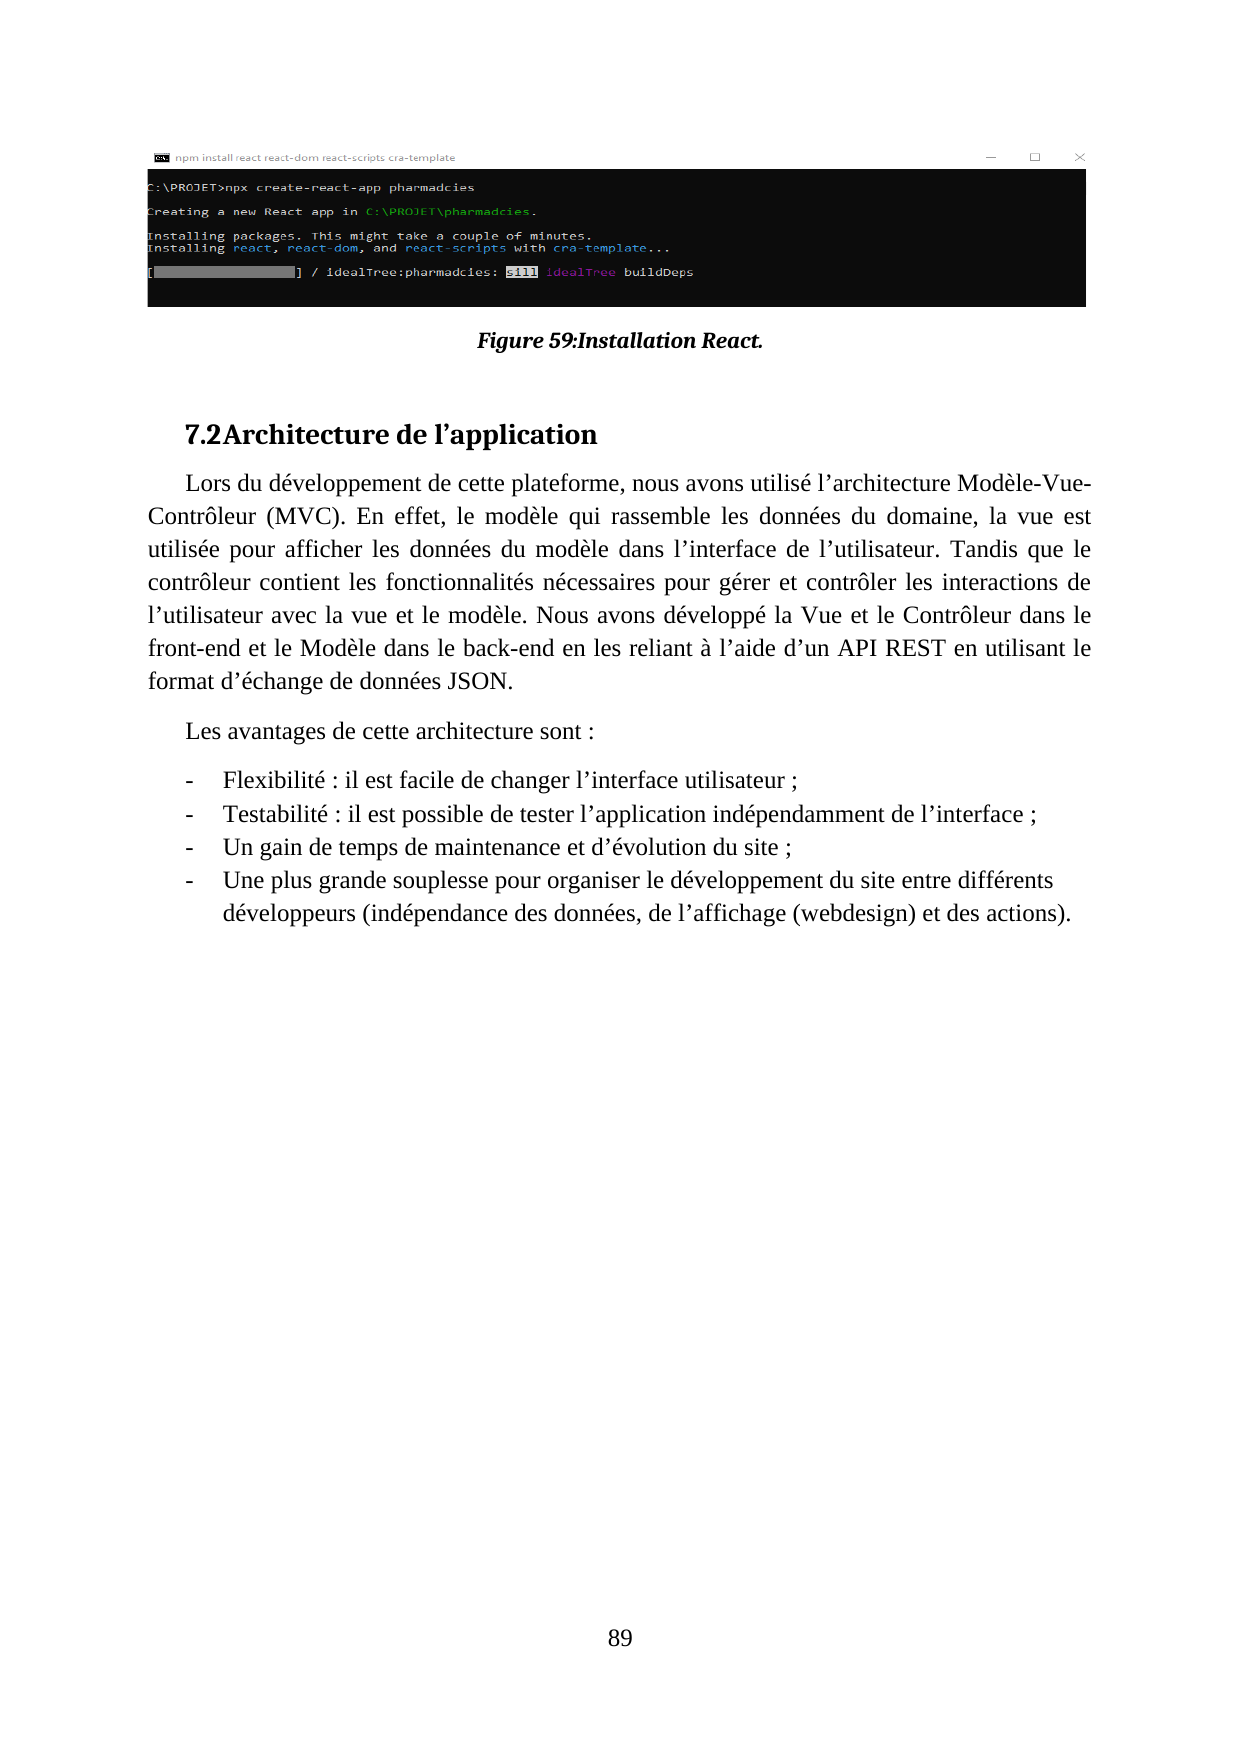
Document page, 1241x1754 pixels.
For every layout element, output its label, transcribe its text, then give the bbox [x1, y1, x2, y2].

text Les avantages de cette architecture sont : [148, 716, 1092, 745]
picture [147, 147, 1087, 307]
text Lors du développement de cette plateforme, nous avons utilisé l’architecture Modèle-Vue-Contrôleur (MVC). En effet, le modèle qui rassemble les données du domaine, la vue est utilisée pour afficher les données du modèle dans l’interface de l’utilisateur. Tandis que le contrôleur contient les fonctionnalités nécessaires pour gérer et contrôler les interactions de l’utilisateur avec la vue et le modèle. Nous avons développé la Vue et le Contrôleur dans le front-end et le Modèle dans le back-end en les reliant à l’aide d’un API REST en utilisant le format d’échange de données JSON. [148, 468, 1092, 695]
list Une plus grande souplesse pour organiser le développement du site entre différents développeurs (indépendance des données, de l’affichage (webdesign) et des actions). [185, 865, 1092, 926]
list Testabilité : il est possible de tester l’application indépendamment de l’interface ; [185, 799, 1092, 827]
subtitle Architecture de l’application [185, 418, 1092, 451]
list Un gain de temps de maintenance et d’évolution du site ; [185, 832, 1092, 860]
list Flexibilité : il est facile de changer l’interface utilisateur ; [185, 766, 1092, 794]
